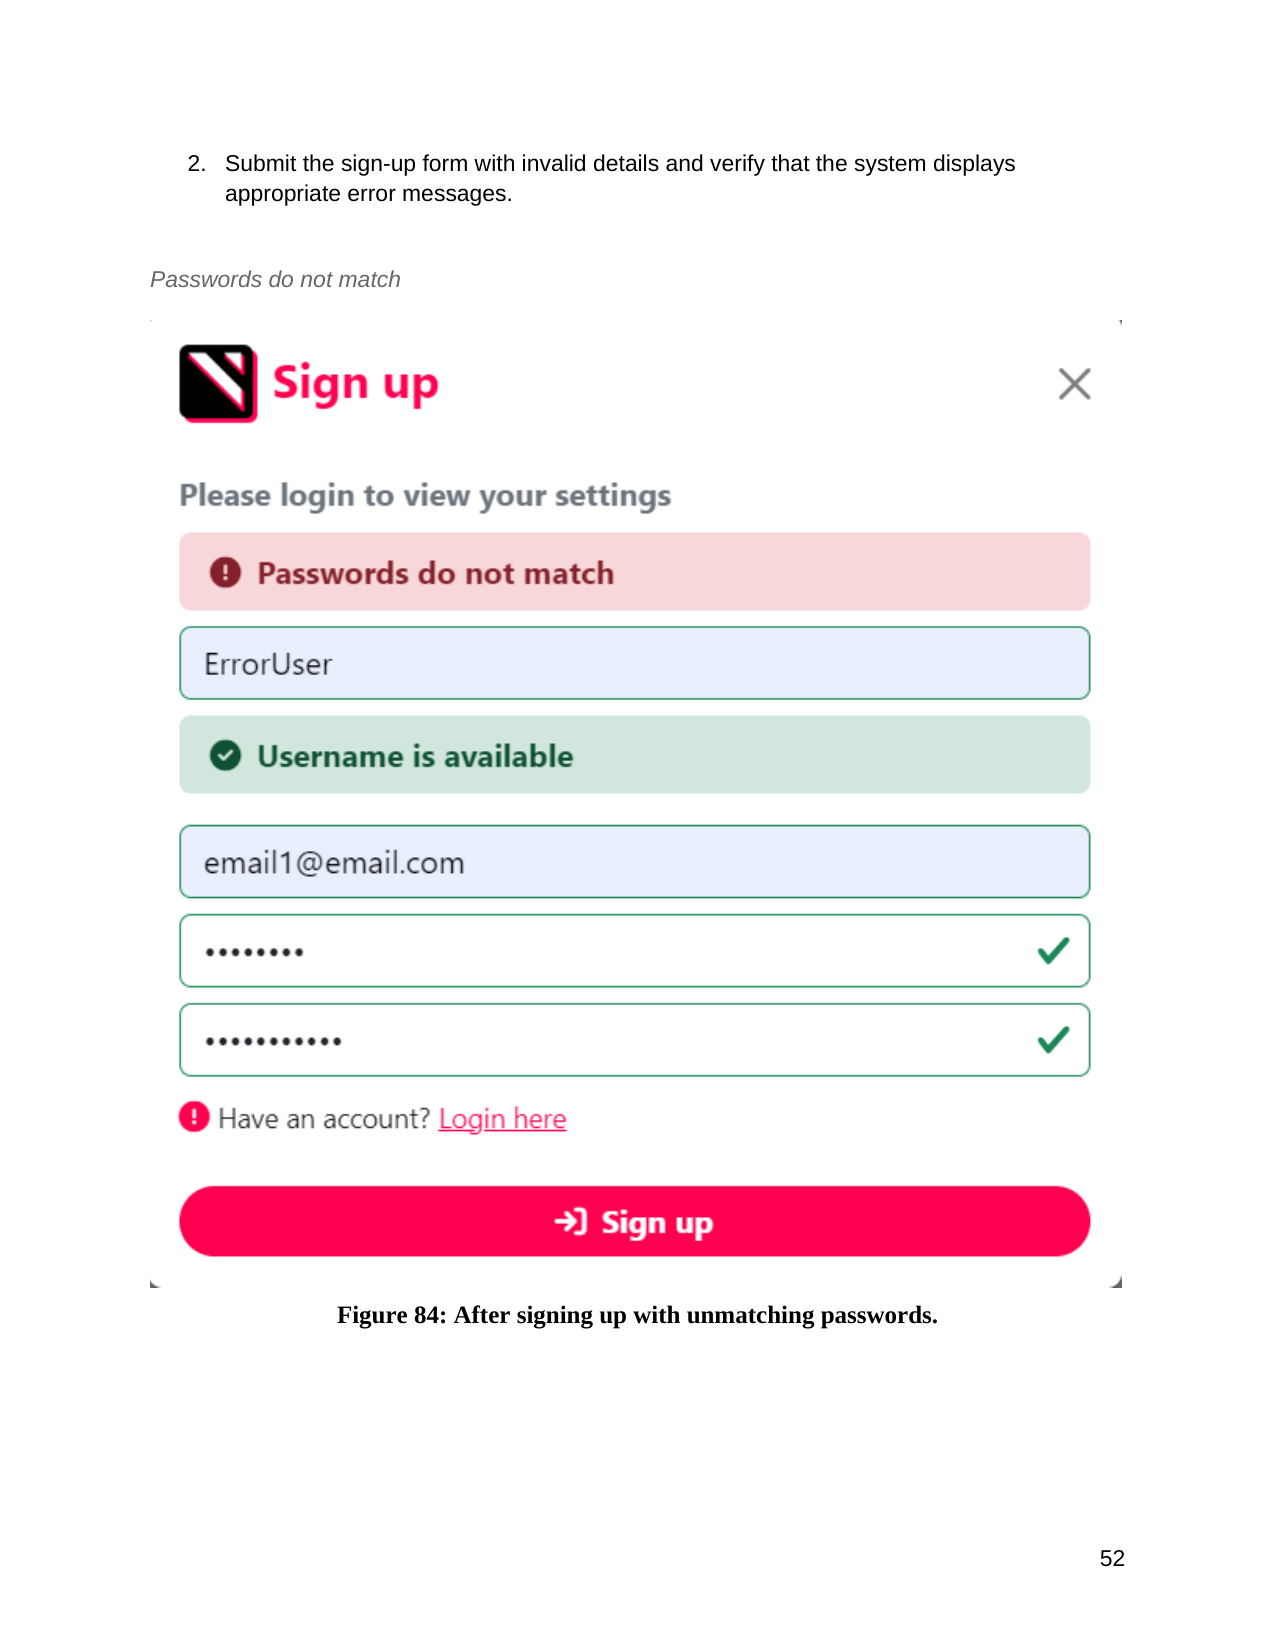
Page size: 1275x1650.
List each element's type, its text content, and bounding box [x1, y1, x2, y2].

text Figure 84: After signing up with unmatching passwords. [150, 1300, 1125, 1329]
subtitle Passwords do not match [150, 266, 1125, 292]
list Submit the sign-up form with invalid details and verify that the system displays appropriate error messages. [187, 150, 1125, 207]
picture [150, 320, 1122, 1288]
